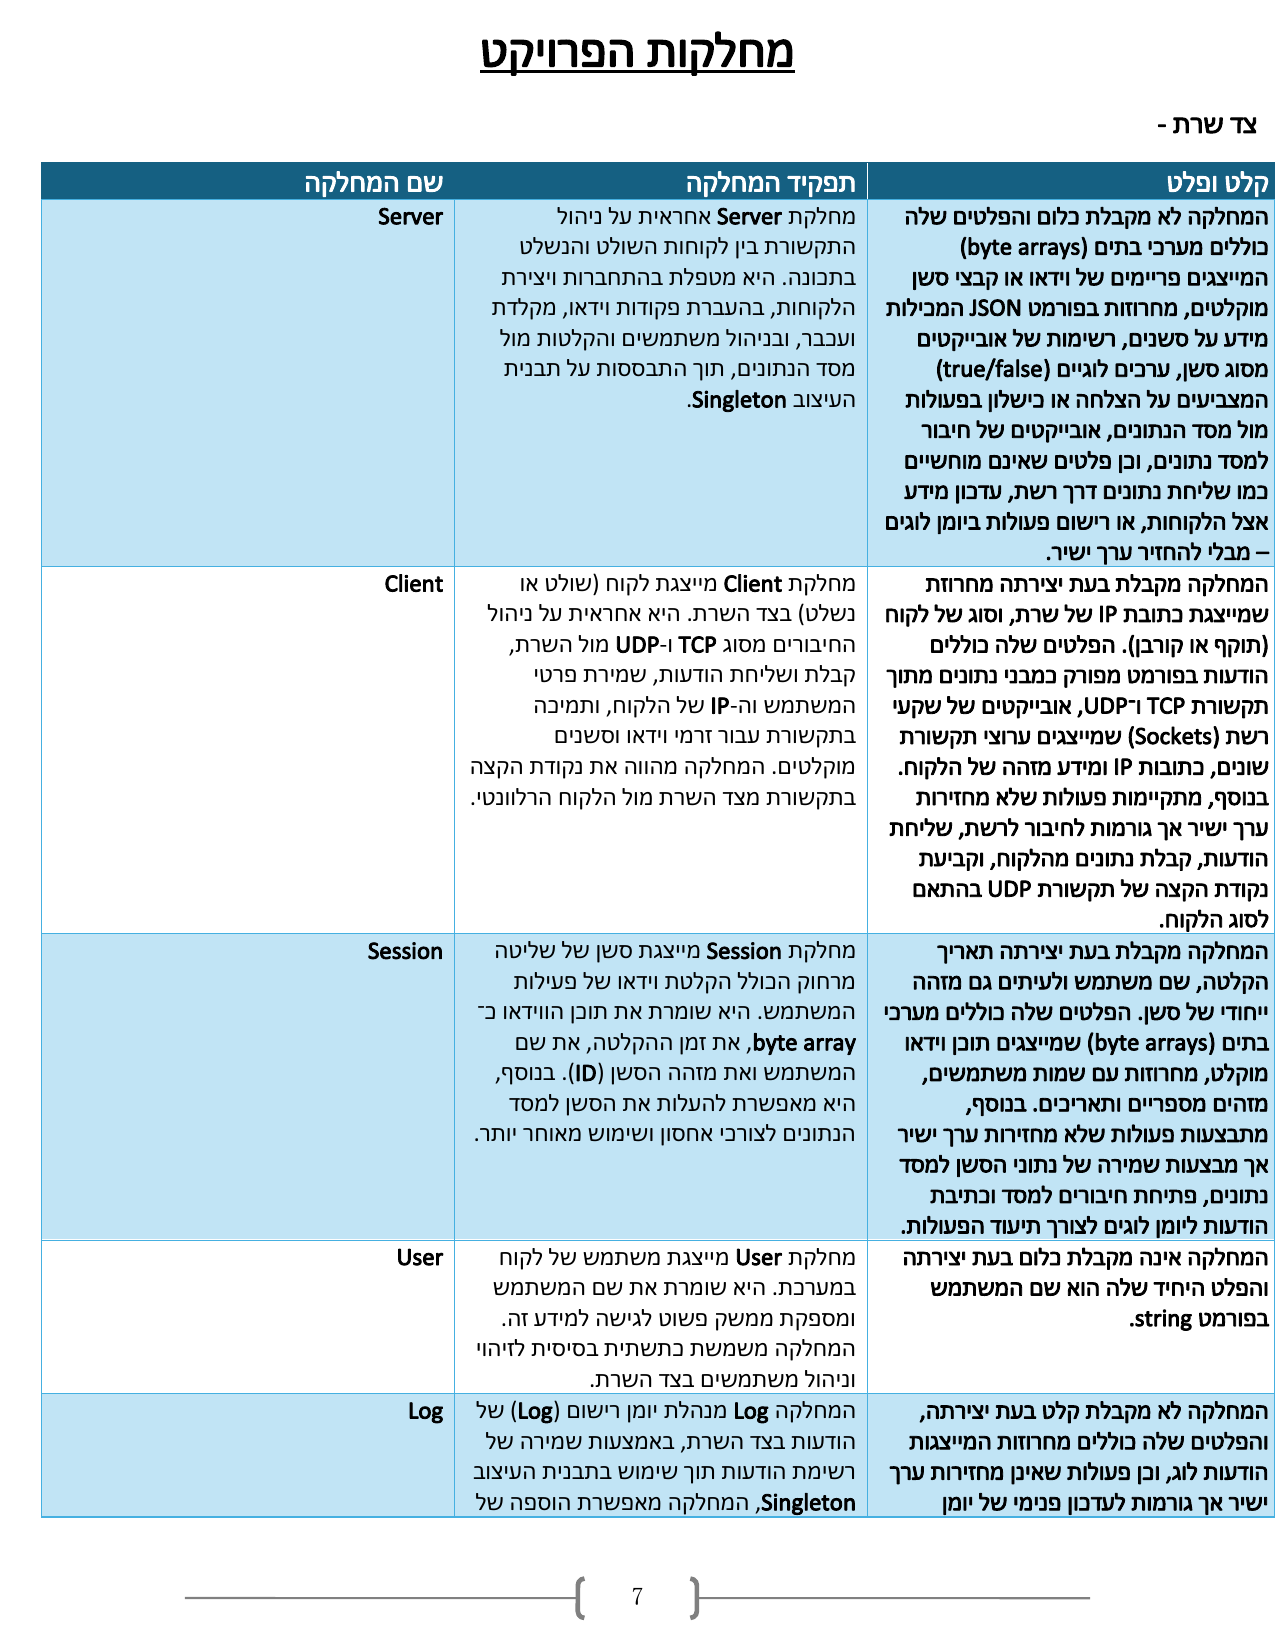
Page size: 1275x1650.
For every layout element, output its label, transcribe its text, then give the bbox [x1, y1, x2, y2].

table_cell מחלקת Client מייצגת לקוח (שולט או נשלט) בצד השרת. היא אחראית על ניהול החיבורים מסוג TCP ו-UDP מול השרת, קבלת ושליחת הודעות, שמירת פרטי המשתמש וה-IP של הלקוח, ותמיכה בתקשורת עבור זרמי וידאו וסשנים מוקלטים. המחלקה מהווה את נקודת הקצה בתקשורת מצד השרת מול הלקוח הרלוונטי. [455, 567, 867, 933]
table_cell המחלקה לא מקבלת כלום והפלטים שלה כוללים מערכי בתים (byte arrays) המייצגים פריימים של וידאו או קבצי סשן מוקלטים, מחרוזות בפורמט JSON המכילות מידע על סשנים, רשימות של אובייקטים מסוג סשן, ערכים לוגיים (true/false) המצביעים על הצלחה או כישלון בפעולות מול מסד הנתונים, אובייקטים של חיבור למסד נתונים, וכן פלטים שאינם מוחשיים כמו שליחת נתונים דרך רשת, עדכון מידע אצל הלקוחות, או רישום פעולות ביומן לוגים – מבלי להחזיר ערך ישיר. [868, 200, 1274, 566]
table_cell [868, 1394, 1274, 1516]
table_header שם המחלקה [42, 163, 455, 199]
table_cell המחלקה אינה מקבלת כלום בעת יצירתה והפלט היחיד שלה הוא שם המשתמש בפורמט string. [868, 1241, 1274, 1393]
table_cell Log [42, 1394, 454, 1516]
table_cell Server [42, 200, 454, 566]
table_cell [455, 1394, 867, 1516]
table_cell מחלקת Server אחראית על ניהול התקשורת בין לקוחות השולט והנשלט בתכונה. היא מטפלת בהתחברות ויצירת הלקוחות, בהעברת פקודות וידאו, מקלדת ועכבר, ובניהול משתמשים והקלטות מול מסד הנתונים, תוך התבססות על תבנית העיצוב Singleton. [455, 200, 867, 566]
table_cell Session [42, 934, 454, 1239]
table_cell מחלקת User מייצגת משתמש של לקוח במערכת. היא שומרת את שם המשתמש ומספקת ממשק פשוט לגישה למידע זה. המחלקה משמשת כתשתית בסיסית לזיהוי וניהול משתמשים בצד השרת. [455, 1241, 867, 1393]
table_cell מחלקת Session מייצגת סשן של שליטה מרחוק הכולל הקלטת וידאו של פעילות המשתמש. היא שומרת את תוכן הווידאו כ־byte array, את זמן ההקלטה, את שם המשתמש ואת מזהה הסשן (ID). בנוסף, היא מאפשרת להעלות את הסשן למסד הנתונים לצורכי אחסון ושימוש מאוחר יותר. [455, 934, 867, 1239]
text צד שרת - [18, 104, 1257, 140]
table_cell Client [42, 567, 454, 933]
table_cell User [42, 1241, 454, 1393]
text מחלקות הפרויקט [18, 18, 1257, 79]
table_header קלט ופלט [868, 163, 1274, 199]
table_cell המחלקה מקבלת בעת יצירתה מחרוזת שמייצגת כתובת IP של שרת, וסוג של לקוח (תוקף או קורבן). הפלטים שלה כוללים הודעות בפורמט מפורק כמבני נתונים מתוך תקשורת TCP ו־UDP, אובייקטים של שקעי רשת (Sockets) שמייצגים ערוצי תקשורת שונים, כתובות IP ומידע מזהה של הלקוח. בנוסף, מתקיימות פעולות שלא מחזירות ערך ישיר אך גורמות לחיבור לרשת, שליחת הודעות, קבלת נתונים מהלקוח, וקביעת נקודת הקצה של תקשורת UDP בהתאם לסוג הלקוח. [868, 567, 1274, 933]
table_cell המחלקה מקבלת בעת יצירתה תאריך הקלטה, שם משתמש ולעיתים גם מזהה ייחודי של סשן. הפלטים שלה כוללים מערכי בתים (byte arrays) שמייצגים תוכן וידאו מוקלט, מחרוזות עם שמות משתמשים, מזהים מספריים ותאריכים. בנוסף, מתבצעות פעולות שלא מחזירות ערך ישיר אך מבצעות שמירה של נתוני הסשן למסד נתונים, פתיחת חיבורים למסד וכתיבת הודעות ליומן לוגים לצורך תיעוד הפעולות. [868, 934, 1274, 1239]
table_header תפקיד המחלקה [455, 163, 867, 199]
